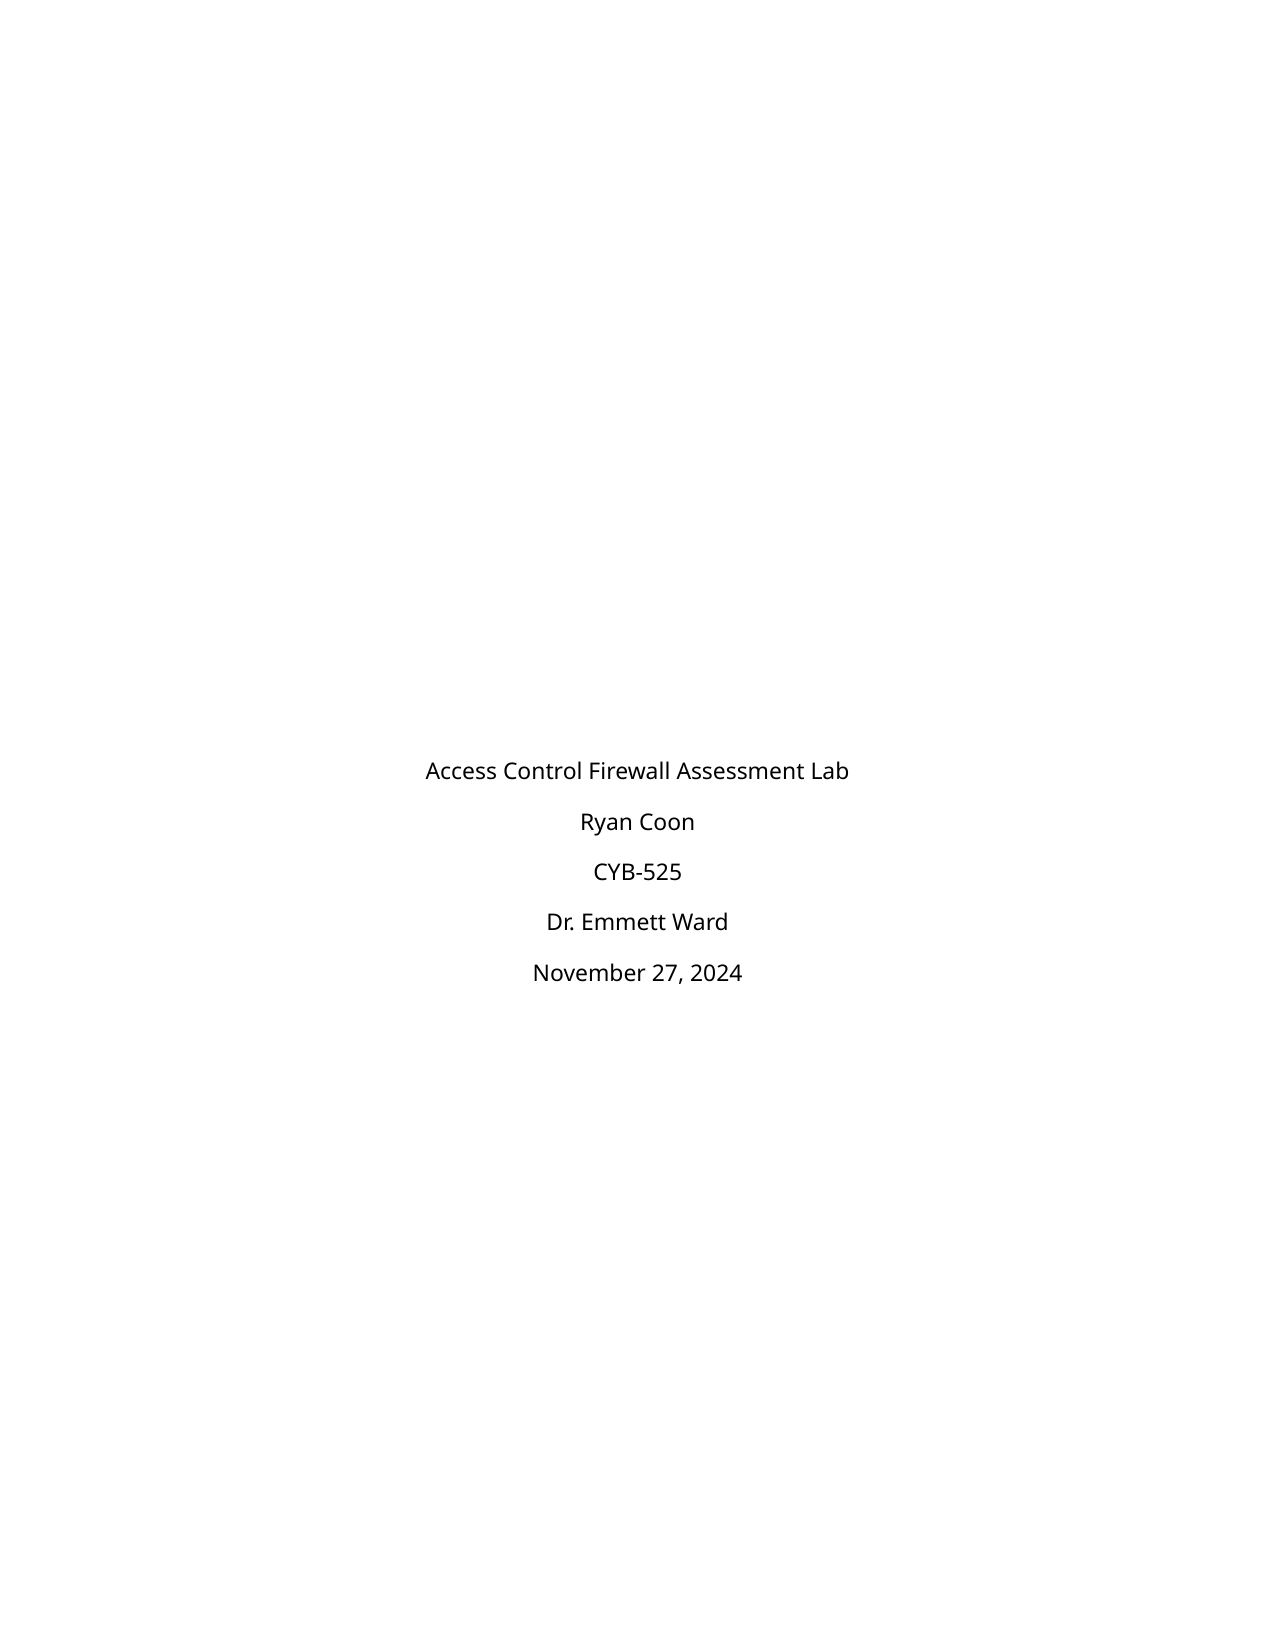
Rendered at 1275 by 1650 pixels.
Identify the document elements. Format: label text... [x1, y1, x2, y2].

text Ryan Coon [150, 805, 1125, 837]
text Access Control Firewall Assessment Lab [150, 755, 1125, 786]
text Dr. Emmett Ward [150, 906, 1125, 937]
text November 27, 2024 [150, 957, 1125, 988]
text CYB-525 [150, 856, 1125, 887]
